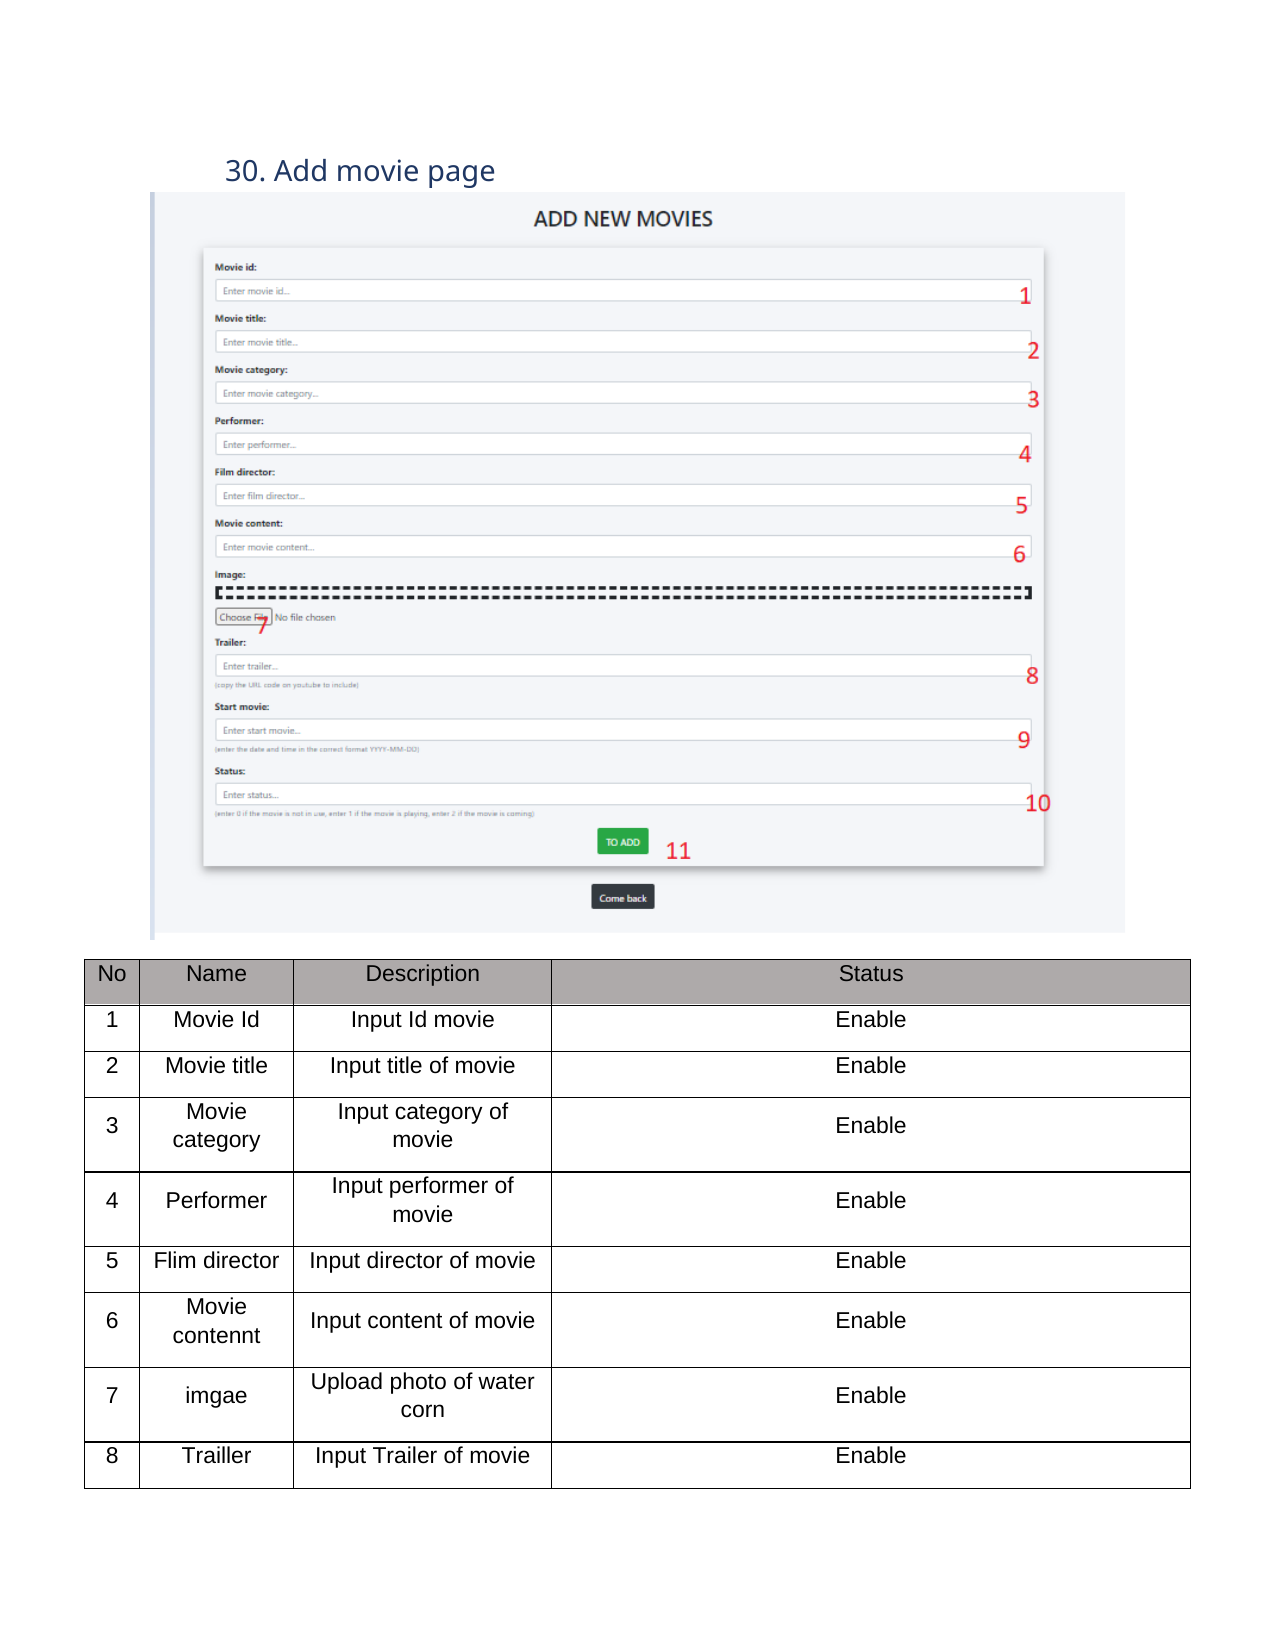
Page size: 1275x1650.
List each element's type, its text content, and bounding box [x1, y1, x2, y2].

table_cell 2 [85, 1052, 139, 1097]
table_cell Performer [140, 1173, 293, 1246]
table_cell Enable [552, 1368, 1190, 1441]
table_cell Enable [552, 1098, 1190, 1171]
table_cell imgae [140, 1368, 293, 1441]
table_cell Input Trailer of movie [294, 1443, 551, 1487]
table_cell Input content of movie [294, 1293, 551, 1367]
table_cell 3 [85, 1098, 139, 1171]
table_cell Input director of movie [294, 1247, 551, 1292]
table_cell 6 [85, 1293, 139, 1367]
table_cell Enable [552, 1293, 1190, 1367]
table_cell Input Id movie [294, 1006, 551, 1051]
table_cell 4 [85, 1173, 139, 1246]
table_cell Enable [552, 1173, 1190, 1246]
table_header Status [552, 960, 1190, 1004]
table_cell Enable [552, 1052, 1190, 1097]
table_header Name [140, 960, 293, 1004]
table_cell 1 [85, 1006, 139, 1051]
table_cell Trailler [140, 1443, 293, 1487]
picture [150, 192, 1125, 940]
table_cell Flim director [140, 1247, 293, 1292]
table_cell Movie Id [140, 1006, 293, 1051]
table_cell Movie contennt [140, 1293, 293, 1367]
table_cell Movie category [140, 1098, 293, 1171]
table_cell Input performer of movie [294, 1173, 551, 1246]
table_cell Enable [552, 1247, 1190, 1292]
table_cell 7 [85, 1368, 139, 1441]
table_header No [85, 960, 139, 1004]
subtitle 30. Add movie page [150, 150, 1125, 190]
table_cell Upload photo of water corn [294, 1368, 551, 1441]
table_cell 8 [85, 1443, 139, 1487]
table_cell Movie title [140, 1052, 293, 1097]
table_header Description [294, 960, 551, 1004]
table_cell Input category of movie [294, 1098, 551, 1171]
table_cell Input title of movie [294, 1052, 551, 1097]
table_cell Enable [552, 1006, 1190, 1051]
table_cell 5 [85, 1247, 139, 1292]
table_cell Enable [552, 1443, 1190, 1487]
